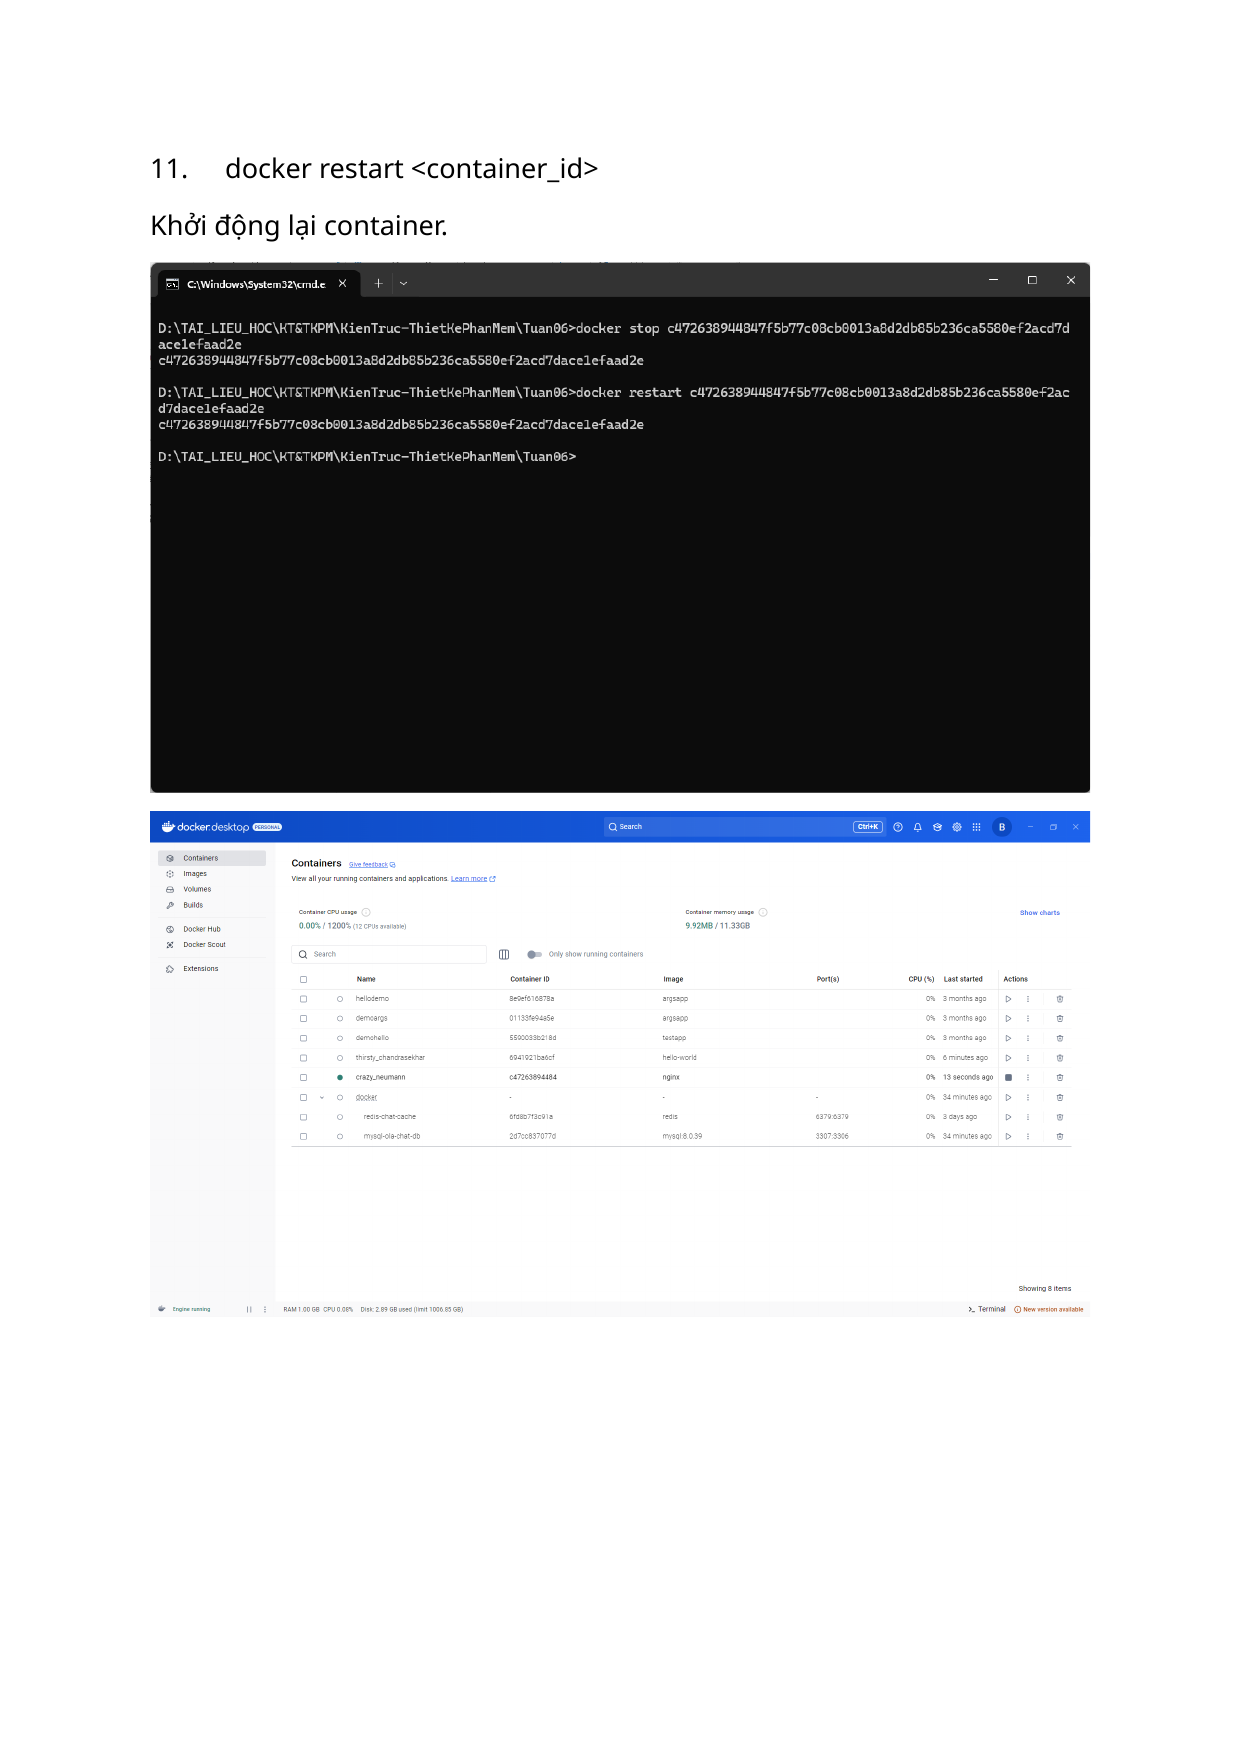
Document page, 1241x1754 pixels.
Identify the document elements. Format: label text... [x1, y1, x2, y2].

text Khởi động lại container. [150, 206, 1090, 243]
picture [150, 811, 1091, 1317]
picture [150, 262, 1091, 793]
list docker restart <container_id> [150, 150, 1090, 187]
